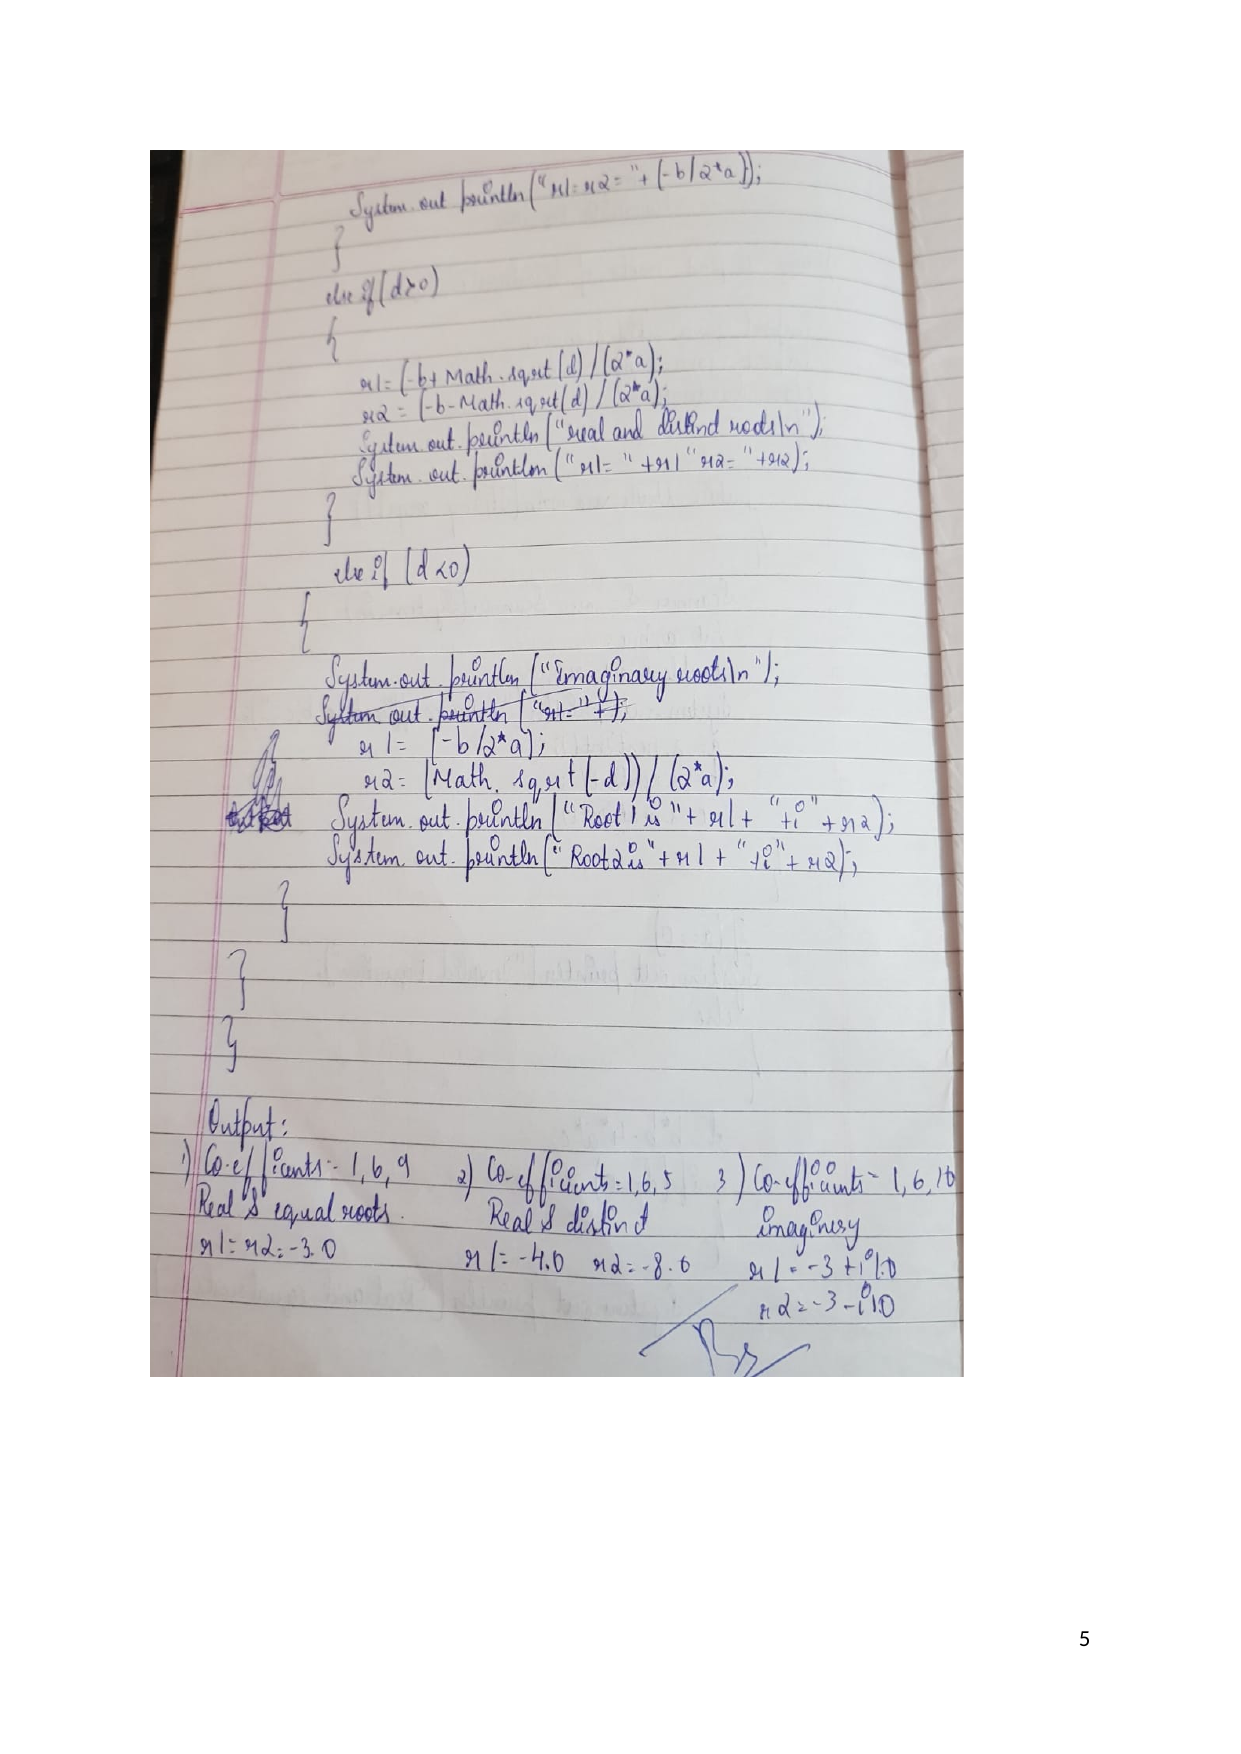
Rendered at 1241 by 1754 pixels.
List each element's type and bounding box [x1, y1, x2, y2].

picture [150, 150, 964, 1377]
